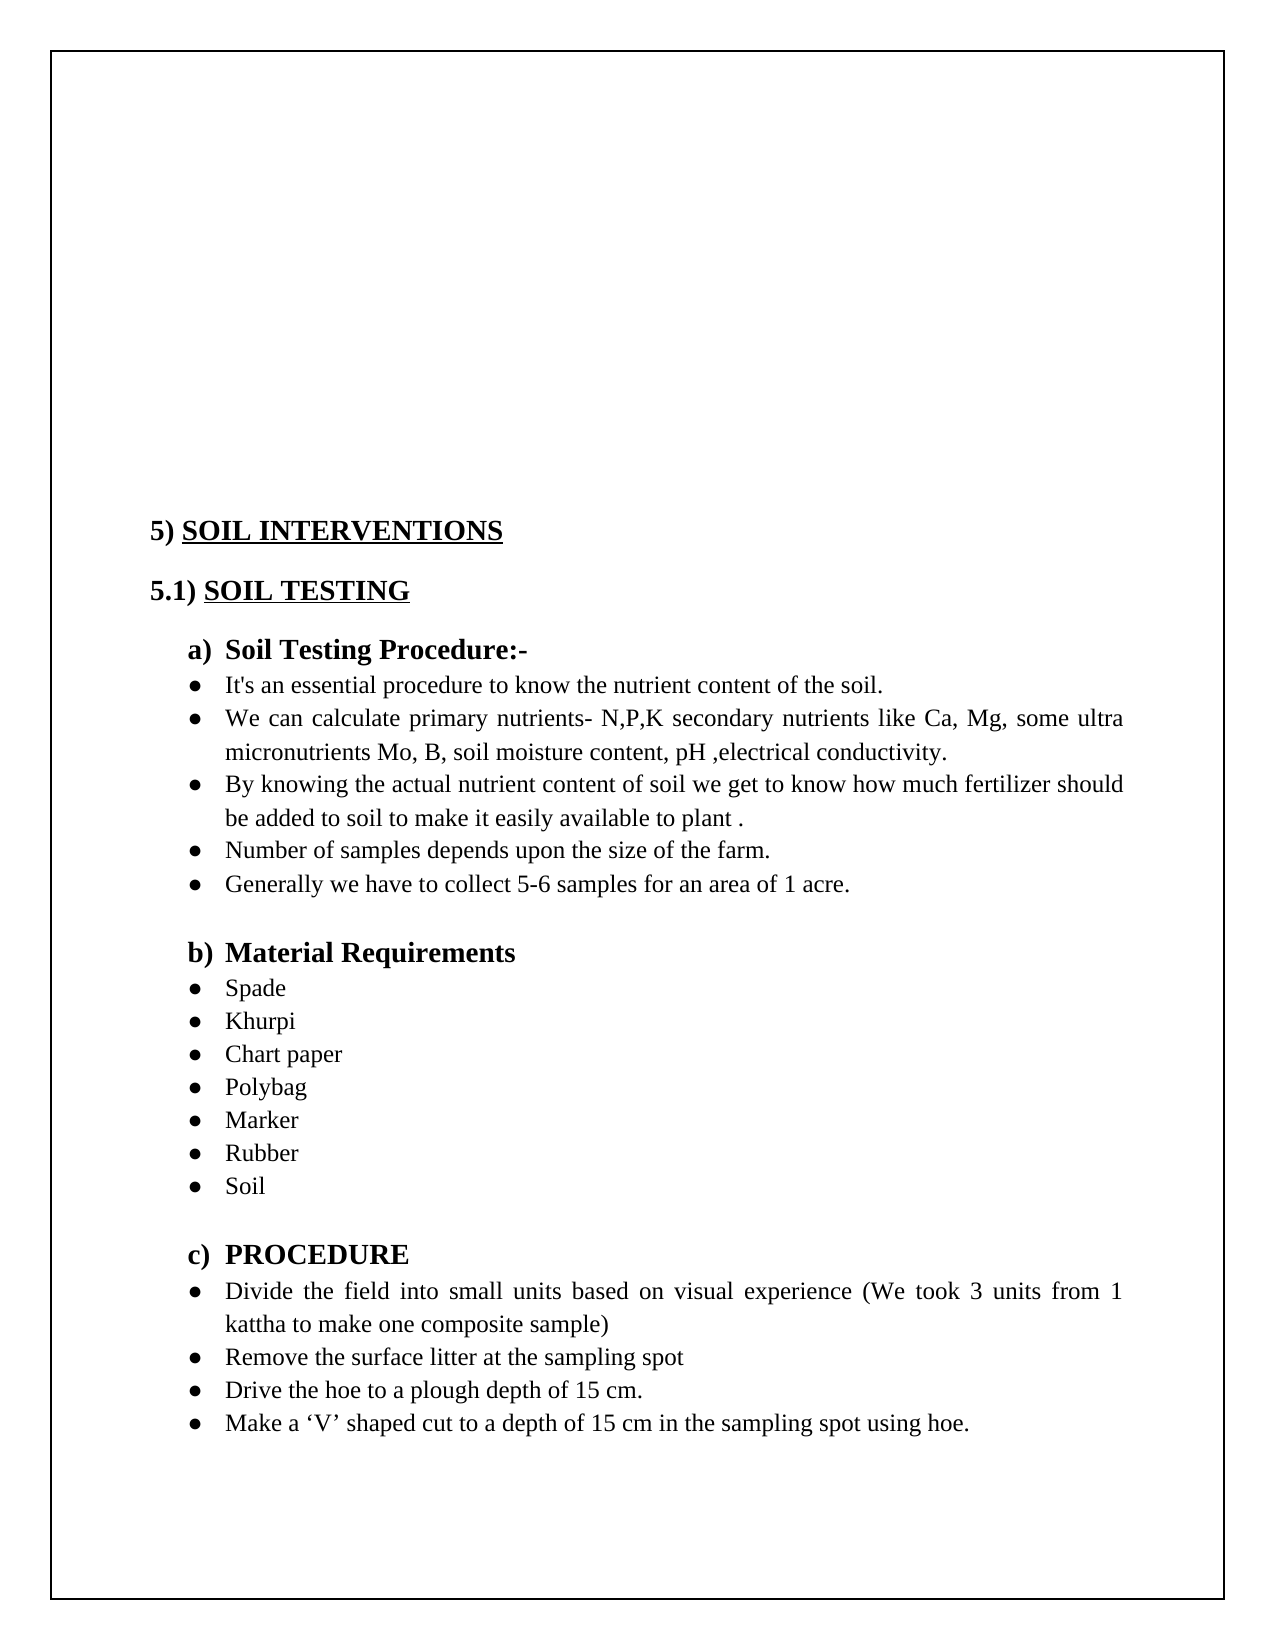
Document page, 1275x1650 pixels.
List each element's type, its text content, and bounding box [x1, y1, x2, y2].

list It's an essential procedure to know the nutrient content of the soil. [187, 671, 1125, 699]
list Remove the surface litter at the sampling spot [187, 1342, 1125, 1371]
list Drive the hoe to a plough depth of 15 cm. [187, 1375, 1125, 1404]
list Marker [187, 1105, 1125, 1134]
list Polybag [187, 1072, 1125, 1101]
list Soil [187, 1171, 1125, 1200]
list Khurpi [187, 1006, 1125, 1035]
list By knowing the actual nutrient content of soil we get to know how much fertilizer should be added to soil to make it easily available to plant . [187, 769, 1125, 831]
list Soil Testing Procedure:- [187, 632, 1125, 666]
list PROCEDURE [187, 1237, 1125, 1271]
list Generally we have to collect 5-6 samples for an area of 1 acre. [187, 869, 1125, 897]
text 5) SOIL INTERVENTIONS [150, 513, 1125, 547]
list Make a ‘V’ shaped cut to a depth of 15 cm in the sampling spot using hoe. [187, 1408, 1125, 1437]
list Rubber [187, 1138, 1125, 1167]
list Spade [187, 973, 1125, 1002]
list Divide the field into small units based on visual experience (We took 3 units from 1 kattha to make one composite sample) [187, 1276, 1125, 1338]
text 5.1) SOIL TESTING [150, 573, 1125, 606]
list Material Requirements [187, 935, 1125, 968]
list Chart paper [187, 1039, 1125, 1068]
list We can calculate primary nutrients- N,P,K secondary nutrients like Ca, Mg, some ultra micronutrients Mo, B, soil moisture content, pH ,electrical conductivity. [187, 703, 1125, 765]
list Number of samples depends upon the size of the farm. [187, 836, 1125, 864]
